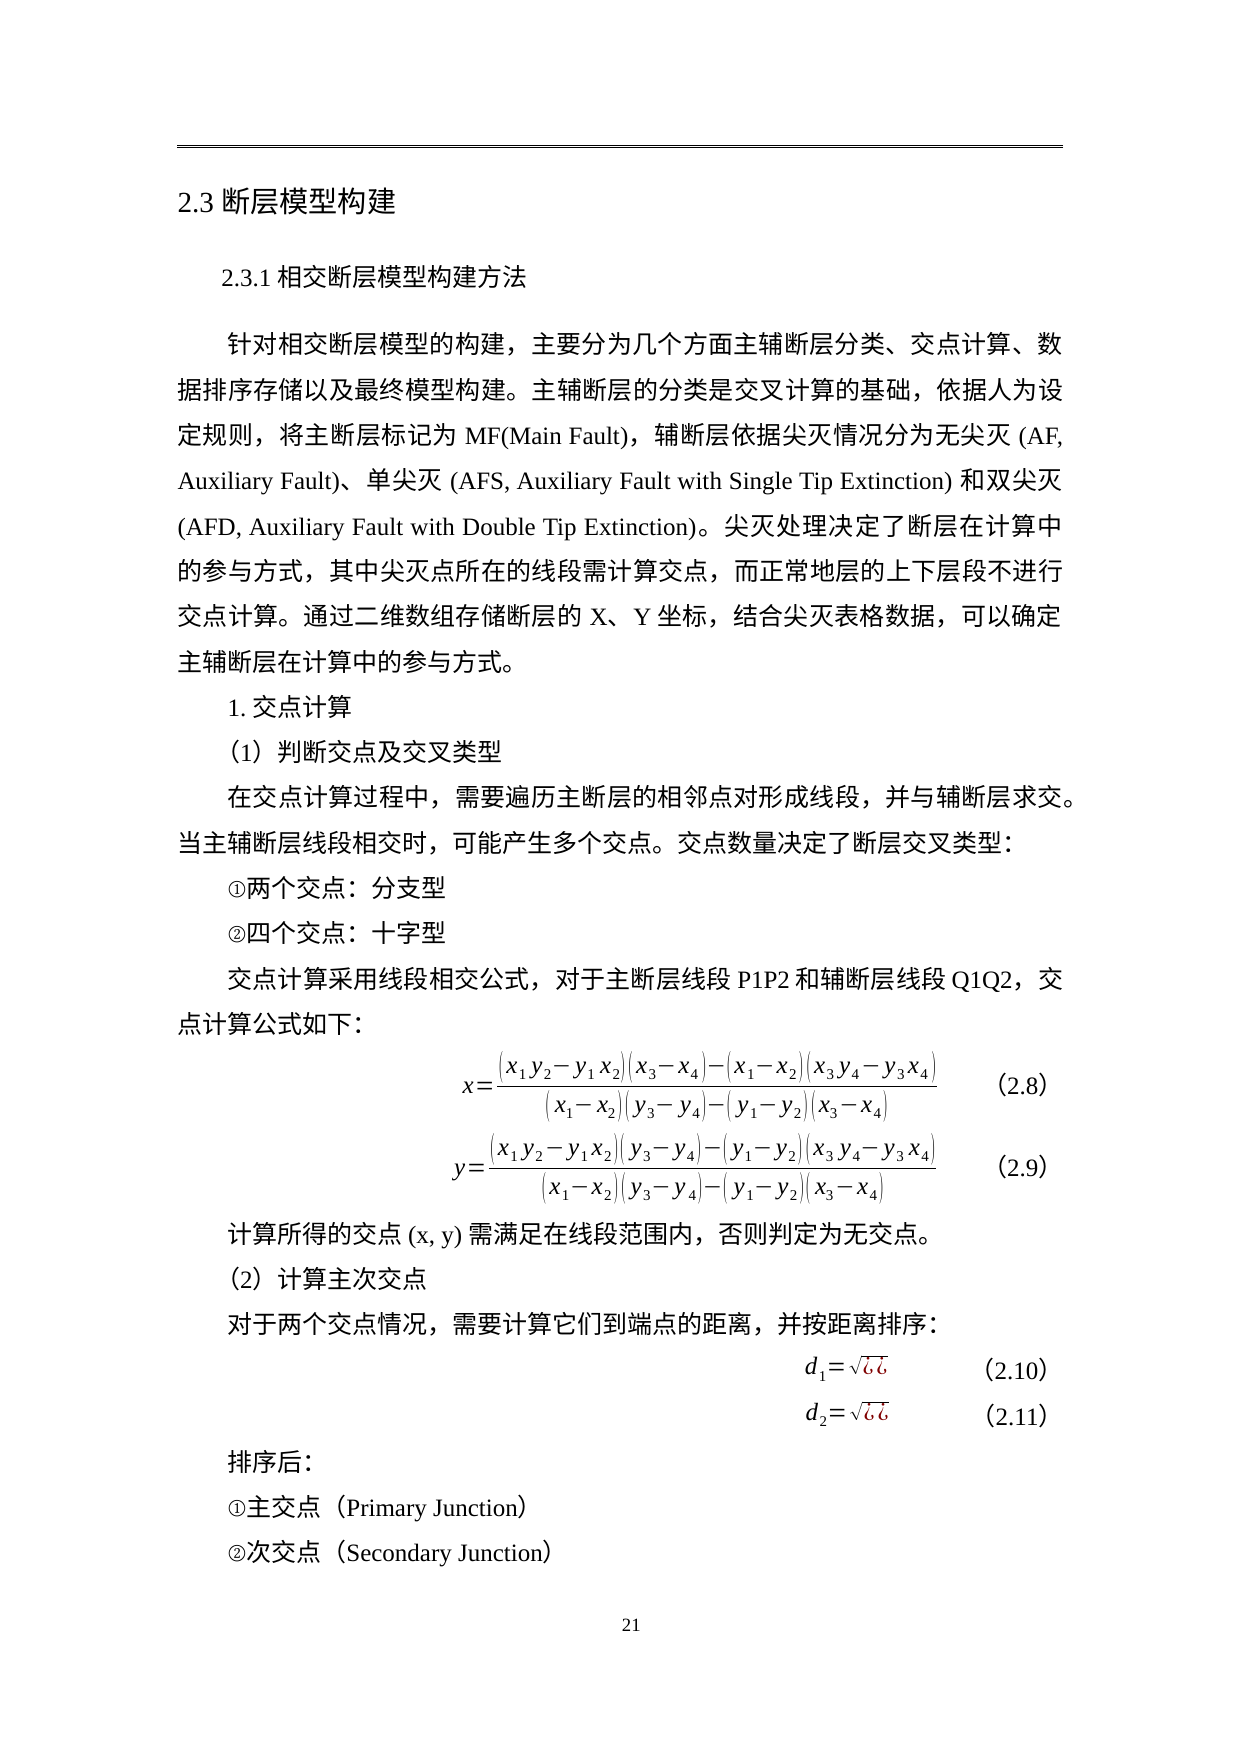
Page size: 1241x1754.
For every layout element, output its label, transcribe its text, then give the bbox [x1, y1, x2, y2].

text 2.3.1 相交断层模型构建方法 [177, 258, 1063, 294]
text （2.8） [177, 1050, 1063, 1123]
text （2）计算主次交点 [177, 1259, 1063, 1296]
text ②四个交点：十字型 [177, 914, 1063, 950]
text 在交点计算过程中，需要遍历主断层的相邻点对形成线段，并与辅断层求交。当主辅断层线段相交时，可能产生多个交点。交点数量决定了断层交叉类型： [177, 778, 1063, 859]
text 针对相交断层模型的构建，主要分为几个方面主辅断层分类、交点计算、数据排序存储以及最终模型构建。主辅断层的分类是交叉计算的基础，依据人为设定规则，将主断层标记为 MF(Main Fault)，辅断层依据尖灭情况分为无尖灭 (AF, Auxiliary Fault)、单尖灭 (AFS, Auxiliary Fault with Single Tip Extinction) 和双尖灭 (AFD, Auxiliary Fault with Double Tip Extinction)。尖灭处理决定了断层在计算中的参与方式，其中尖灭点所在的线段需计算交点，而正常地层的上下层段不进行交点计算。通过二维数组存储断层的 X、Y 坐标，结合尖灭表格数据，可以确定主辅断层在计算中的参与方式。 [177, 325, 1063, 678]
text 对于两个交点情况，需要计算它们到端点的距离，并按距离排序： [177, 1305, 1063, 1341]
text ②次交点（Secondary Junction） [177, 1533, 1063, 1569]
text （1）判断交点及交叉类型 [177, 733, 1063, 769]
text 排序后： [177, 1442, 1063, 1478]
text 交点计算采用线段相交公式，对于主断层线段P1P2和辅断层线段Q1Q2，交点计算公式如下： [177, 959, 1063, 1041]
text 1. 交点计算 [177, 687, 1063, 723]
text ①两个交点：分支型 [177, 868, 1063, 905]
text （2.10） [177, 1350, 1063, 1387]
text 2.3 断层模型构建 [177, 178, 1063, 221]
text （2.9） [177, 1132, 1063, 1205]
text ①主交点（Primary Junction） [177, 1487, 1063, 1523]
text （2.11） [177, 1396, 1063, 1433]
text 计算所得的交点 (x, y) 需满足在线段范围内，否则判定为无交点。 [177, 1214, 1063, 1250]
